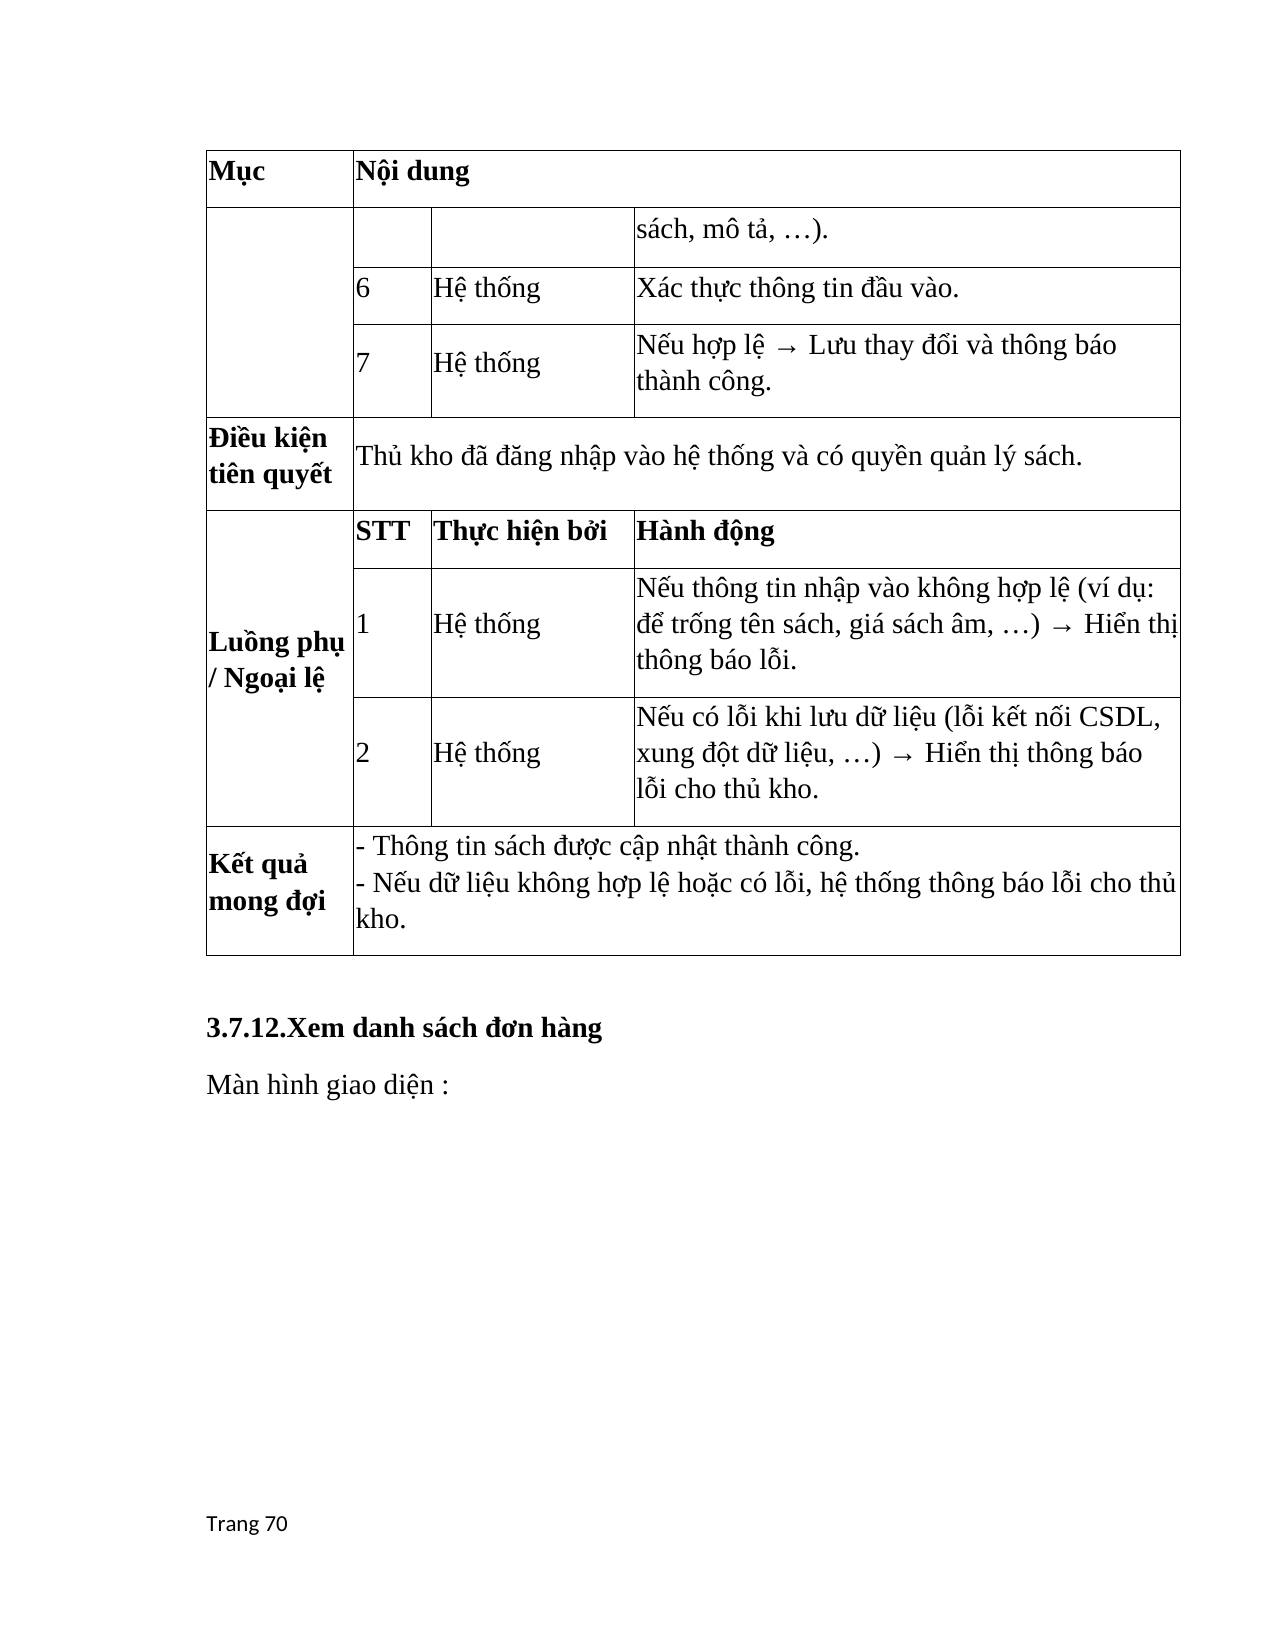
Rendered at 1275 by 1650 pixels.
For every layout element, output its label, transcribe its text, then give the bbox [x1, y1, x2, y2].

text Màn hình giao diện : [206, 1067, 1187, 1101]
table_cell Điều kiện tiên quyết [207, 418, 353, 510]
table_cell Nếu hợp lệ → Lưu thay đổi và thông báo thành công. [635, 325, 1180, 417]
table_cell Hệ thống [432, 569, 634, 697]
table_header Mục [207, 151, 353, 207]
table_cell STT [354, 511, 431, 567]
table_cell 6 [354, 268, 431, 324]
table_cell Nếu thông tin nhập vào không hợp lệ (ví dụ: để trống tên sách, giá sách âm, …) → Hiển thị thông báo lỗi. [635, 569, 1180, 697]
table_cell Xác thực thông tin đầu vào. [635, 268, 1180, 324]
table_cell 2 [354, 698, 431, 826]
table_cell Hệ thống [432, 698, 634, 826]
table_cell Hệ thống [432, 325, 634, 417]
subtitle 3.7.12.Xem danh sách đơn hàng [206, 1017, 1187, 1042]
table_cell 7 [354, 325, 431, 417]
table_cell [432, 208, 634, 267]
table_cell Nếu có lỗi khi lưu dữ liệu (lỗi kết nối CSDL, xung đột dữ liệu, …) → Hiển thị thông báo lỗi cho thủ kho. [635, 698, 1180, 826]
table_cell - Thông tin sách được cập nhật thành công. - Nếu dữ liệu không hợp lệ hoặc có lỗi, hệ thống thông báo lỗi cho thủ kho. [354, 827, 1180, 955]
table_cell 5 [354, 208, 431, 267]
table_cell Hành động [635, 511, 1180, 567]
table_cell Luồng phụ / Ngoại lệ [207, 511, 353, 826]
table_cell Hệ thống [432, 268, 634, 324]
table_cell Thực hiện bởi [432, 511, 634, 567]
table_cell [635, 208, 1180, 267]
table_cell Kết quả mong đợi [207, 827, 353, 955]
table_cell 1 [354, 569, 431, 697]
table_cell Thủ kho đã đăng nhập vào hệ thống và có quyền quản lý sách. [354, 418, 1180, 510]
table_header Nội dung [354, 151, 1180, 207]
